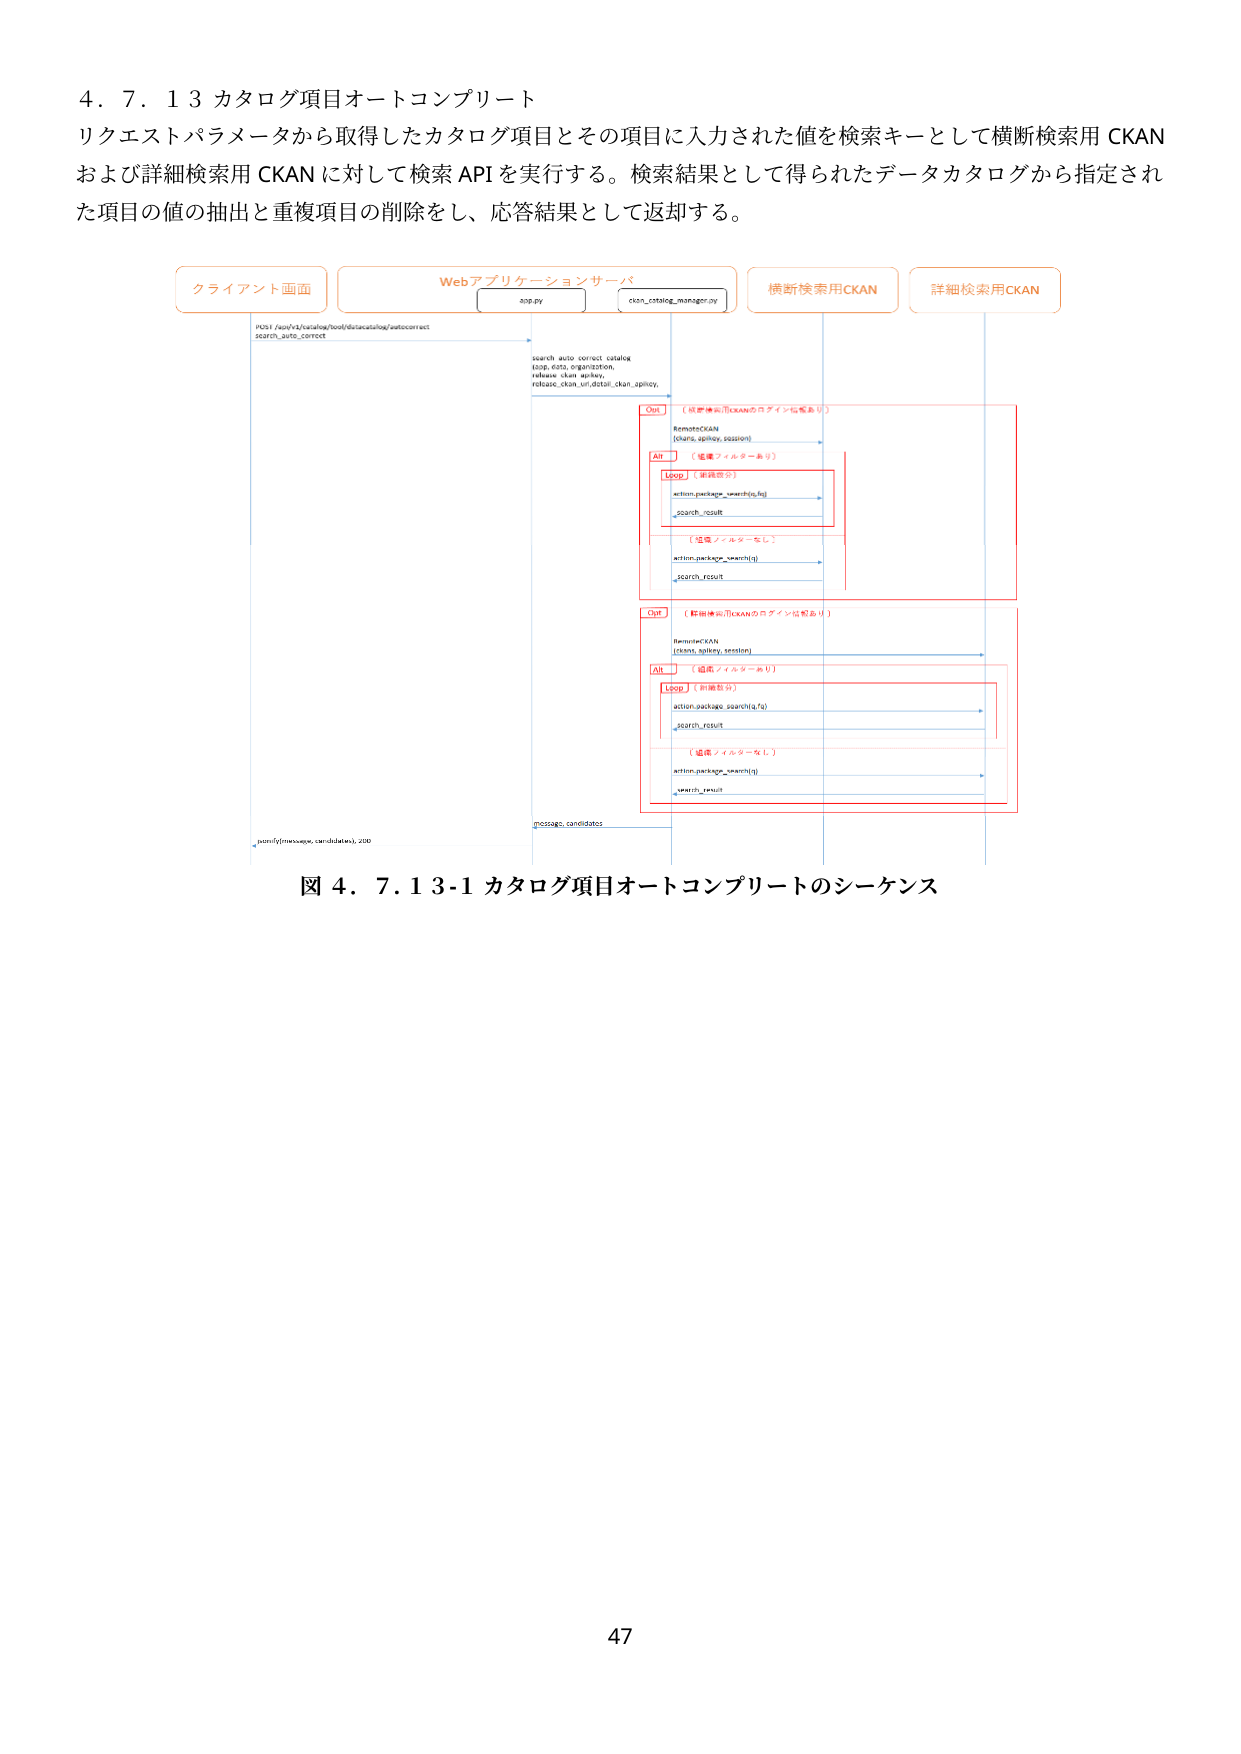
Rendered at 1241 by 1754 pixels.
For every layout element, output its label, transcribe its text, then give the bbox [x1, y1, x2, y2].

text 図 ４．７. １３-１ カタログ項目オートコンプリートのシーケンス [75, 867, 1165, 904]
picture [173, 266, 1066, 865]
subtitle カタログ項目オートコンプリート [75, 79, 1165, 117]
text リクエストパラメータから取得したカタログ項目とその項目に入力された値を検索キーとして横断検索用CKANおよび詳細検索用CKANに対して検索APIを実行する。検索結果として得られたデータカタログから指定された項目の値の抽出と重複項目の削除をし、応答結果として返却する。 [75, 117, 1165, 229]
